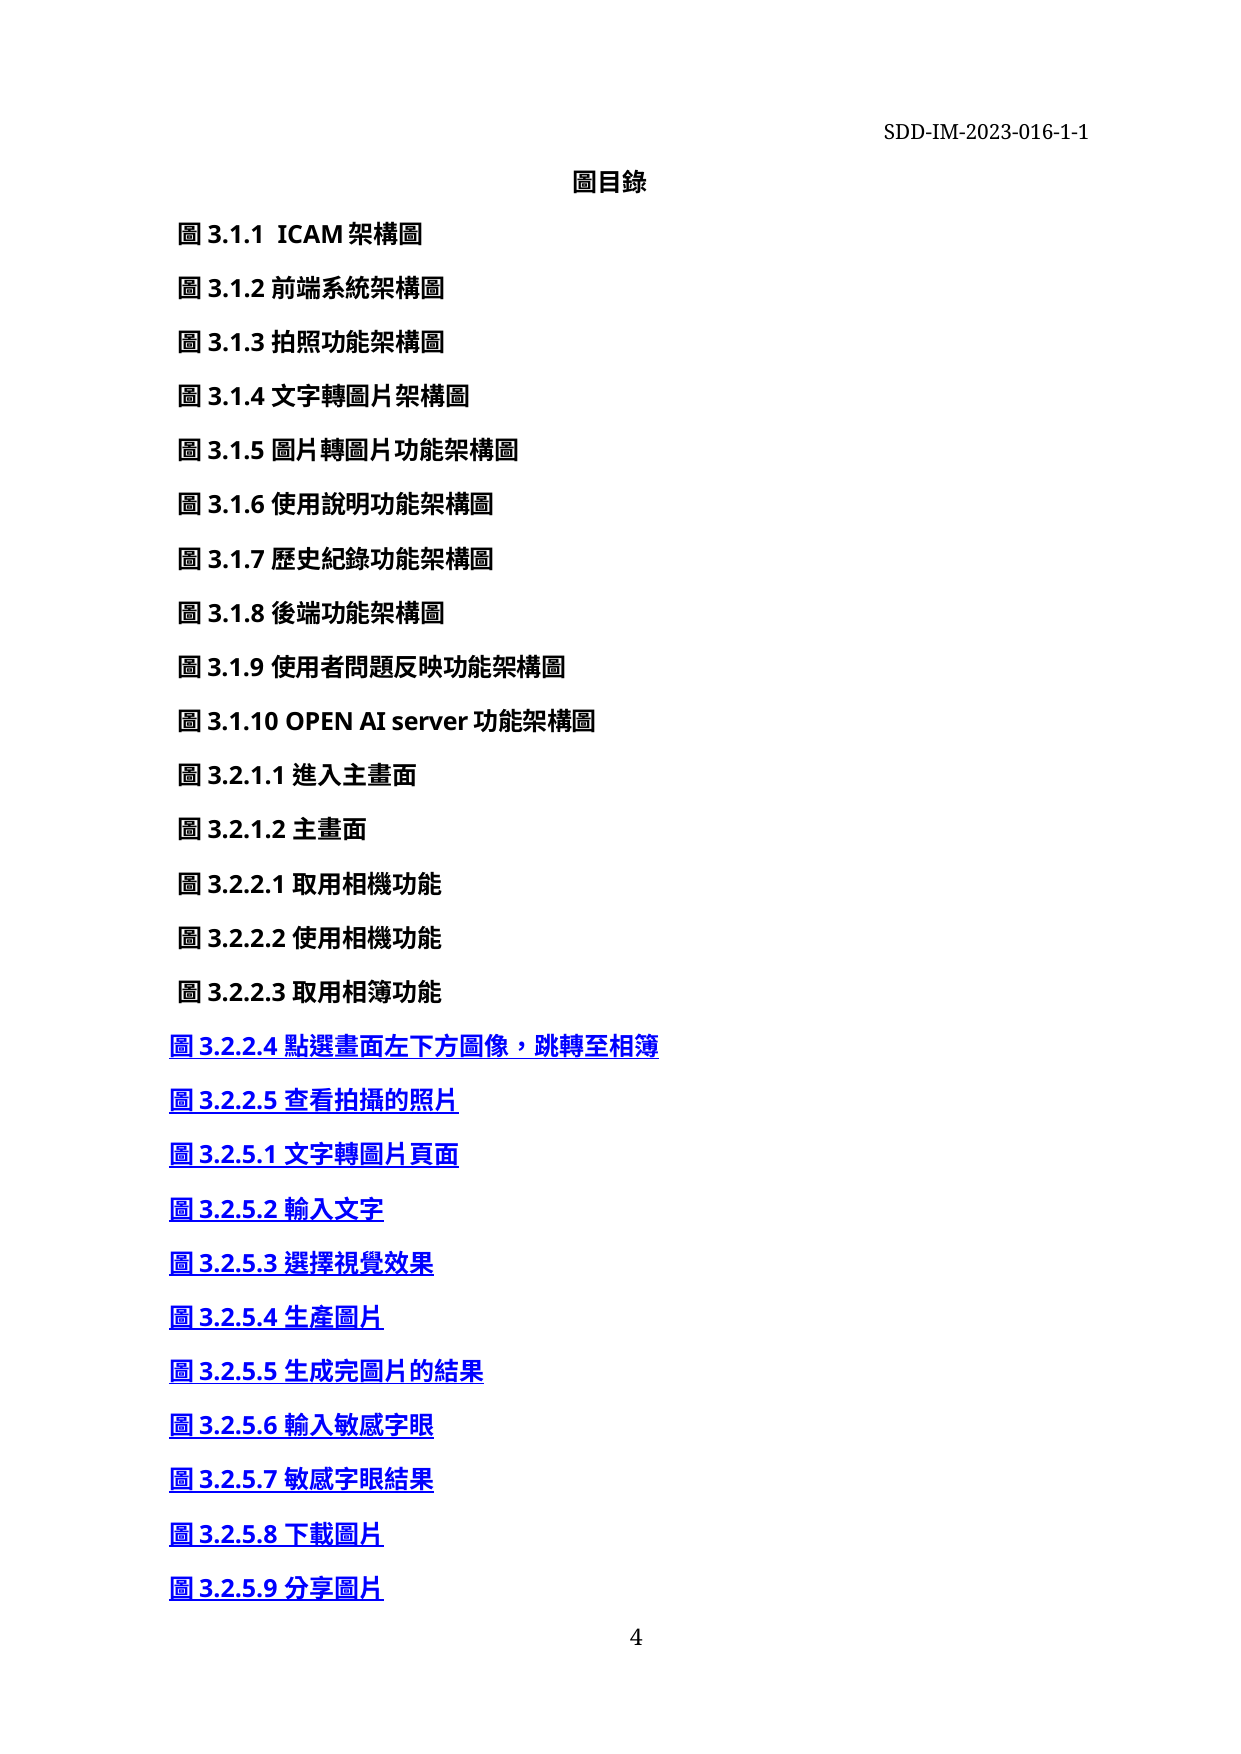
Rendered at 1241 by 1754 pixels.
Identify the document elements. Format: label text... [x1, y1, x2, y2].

text 圖 3.1.10 OPEN AI server功能架構圖 14 [177, 702, 1092, 738]
text 圖 3.1.7 歷史紀錄功能架構圖 14 [177, 539, 1092, 575]
text 圖3.2.5.8 下載圖片 26 [162, 1514, 1092, 1550]
subtitle 圖目錄 [127, 153, 1092, 202]
text 圖 3.1.6 使用說明功能架構圖 13 [177, 485, 1092, 521]
text 圖3.2.1.1 進入主畫面 16 [177, 756, 1092, 792]
text 圖3.2.5.4 生產圖片 24 [162, 1297, 1092, 1334]
text 圖3.2.5.1 文字轉圖片頁面 22 [162, 1135, 1092, 1171]
text 圖3.2.5.3 選擇視覺效果 23 [162, 1243, 1092, 1279]
text 圖3.2.5.2 輸入文字 23 [162, 1189, 1092, 1225]
text 圖 3.1.5 圖片轉圖片功能架構圖 13 [177, 431, 1092, 467]
text 圖3.2.5.9 分享圖片 26 [162, 1568, 1092, 1604]
text 圖3.2.5.7 敏感字眼結果 25 [162, 1460, 1092, 1496]
text 圖3.2.1.2 主畫面 16 [177, 810, 1092, 846]
text 圖3.2.2.1 取用相機功能 18 [177, 864, 1092, 900]
text 圖3.2.5.6 輸入敏感字眼 25 [162, 1406, 1092, 1442]
text 圖 3.1.4 文字轉圖片架構圖 13 [177, 377, 1092, 413]
text 圖3.2.2.4 點選畫面左下方圖像，跳轉至相簿 20 [162, 1027, 1092, 1063]
text 圖 3.1.8 後端功能架構圖 14 [177, 593, 1092, 629]
text 圖 3.1.2 前端系統架構圖 12 [177, 268, 1092, 304]
text 圖3.2.5.5 生成完圖片的結果 24 [162, 1352, 1092, 1388]
text 圖3.2.2.5 查看拍攝的照片 20 [162, 1081, 1092, 1117]
text 圖 3.1.9 使用者問題反映功能架構圖 14 [177, 647, 1092, 684]
text 圖 3.1.3 拍照功能架構圖 13 [177, 322, 1092, 359]
text 圖 3.1.1 ICAM架構圖 12 [177, 214, 1092, 250]
text 圖3.2.2.2 使用相機功能 18 [177, 918, 1092, 954]
text 圖3.2.2.3 取用相簿功能 19 [177, 972, 1092, 1009]
